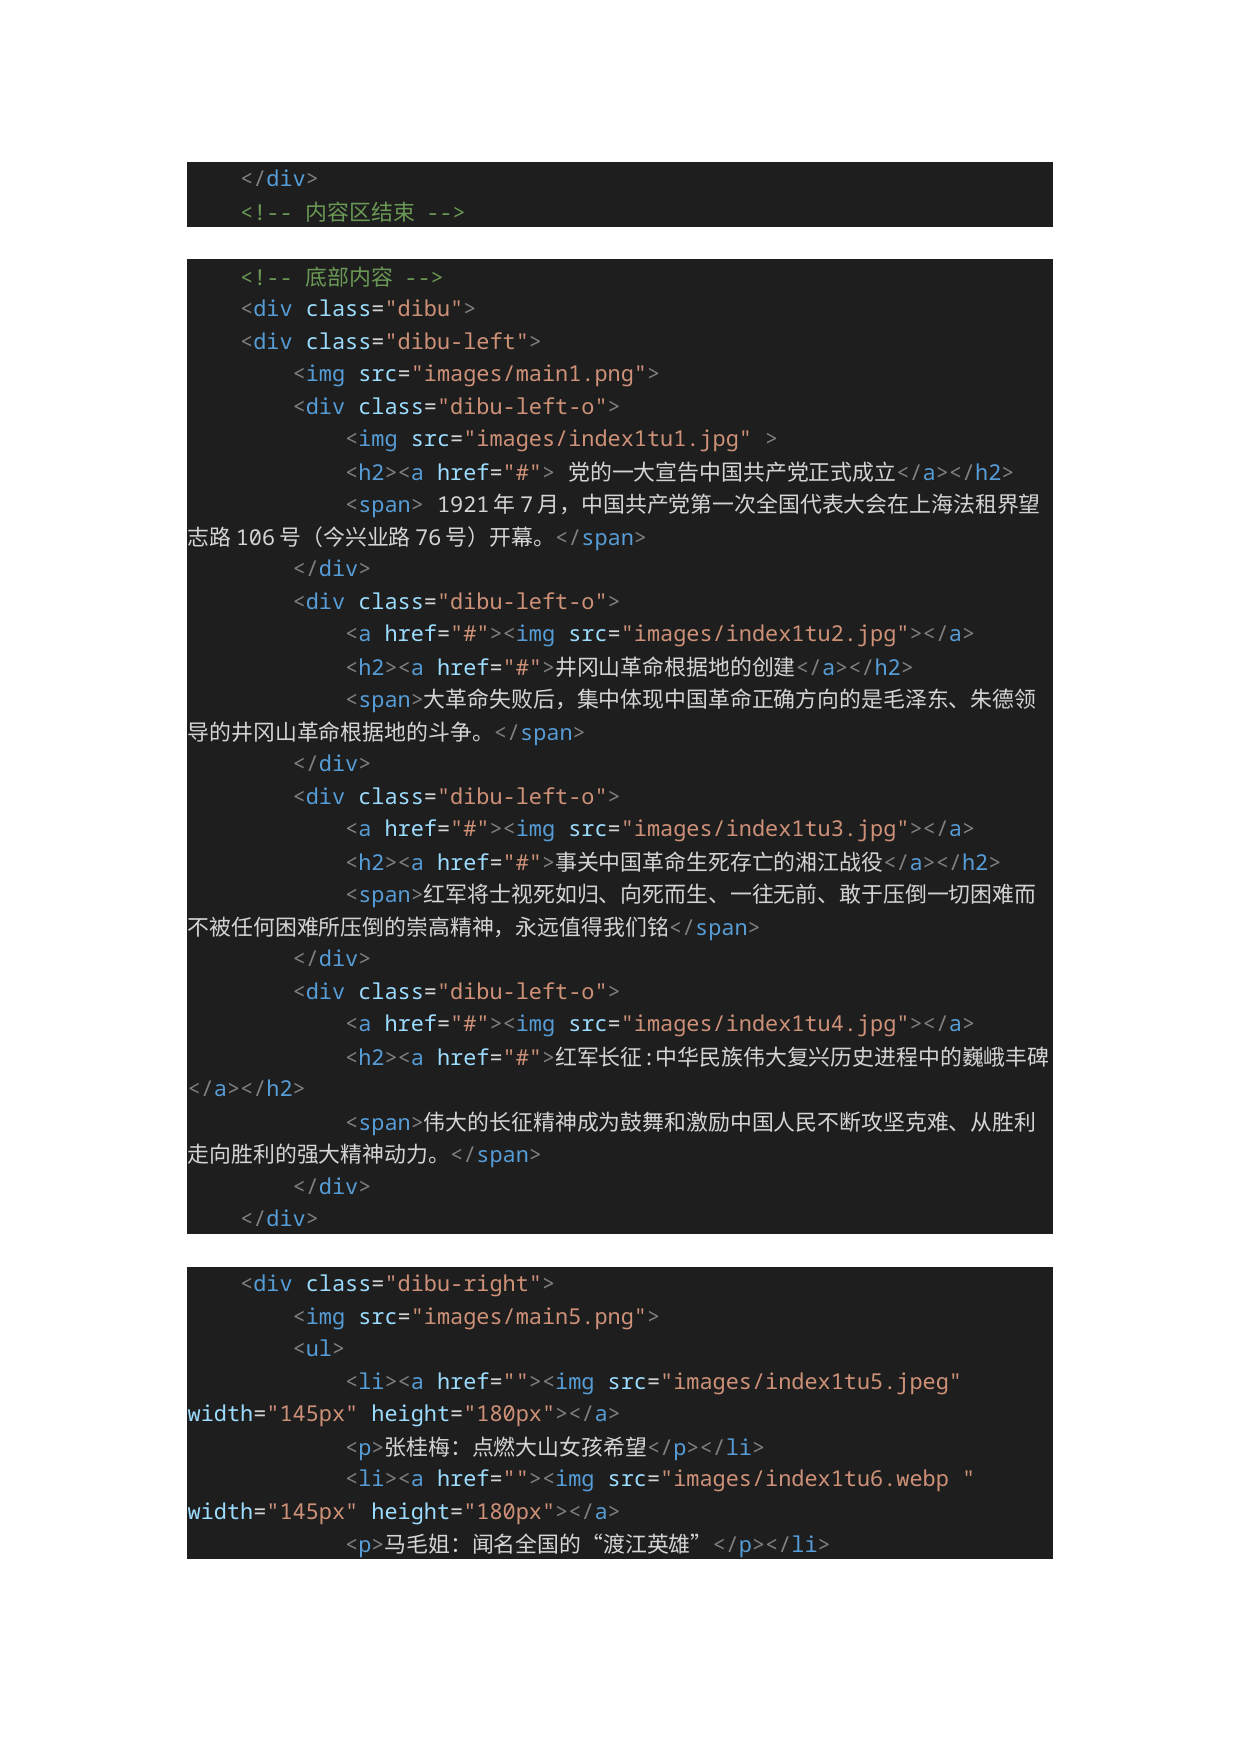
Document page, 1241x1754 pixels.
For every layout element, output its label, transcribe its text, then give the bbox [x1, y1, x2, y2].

text <a href="#"><img src="images/index1tu2.jpg"></a> [187, 617, 1053, 649]
text <span>大革命失败后，集中体现中国革命正确方向的是毛泽东、朱德领导的井冈山革命根据地的斗争。</span> [187, 682, 1053, 747]
text <a href="#"><img src="images/index1tu4.jpg"></a> [187, 1007, 1053, 1039]
text <img src="images/main5.png"> [187, 1299, 1053, 1332]
text </div> [187, 162, 1053, 194]
text </div> [187, 1202, 1053, 1234]
text </div> [187, 552, 1053, 584]
text <span> 1921年7月，中国共产党第一次全国代表大会在上海法租界望志路106号（今兴业路76号）开幕。</span> [187, 487, 1053, 552]
text </div> [187, 747, 1053, 779]
text <li><a href=""><img src="images/index1tu6.webp " width="145px" height="180px"></a> [187, 1462, 1053, 1527]
text <p>张桂梅：点燃大山女孩希望</p></li> [187, 1429, 1053, 1462]
text <div class="dibu"> [187, 292, 1053, 324]
text <div class="dibu-left-o"> [187, 389, 1053, 422]
text <a href="#"><img src="images/index1tu3.jpg"></a> [187, 812, 1053, 844]
text <img src="images/main1.png"> [187, 357, 1053, 389]
text <li><a href=""><img src="images/index1tu5.jpeg" width="145px" height="180px"></a> [187, 1364, 1053, 1429]
text <img src="images/index1tu1.jpg" > [187, 422, 1053, 454]
text <div class="dibu-left-o"> [187, 584, 1053, 617]
text <ul> [187, 1332, 1053, 1364]
text <div class="dibu-right"> [187, 1267, 1053, 1299]
text <!-- 底部内容 --> [187, 259, 1053, 292]
text <span>红军将士视死如归、向死而生、一往无前、敢于压倒一切困难而不被任何困难所压倒的崇高精神，永远值得我们铭</span> [187, 877, 1053, 942]
text </div> [187, 942, 1053, 974]
text <h2><a href="#"> 党的一大宣告中国共产党正式成立</a></h2> [187, 454, 1053, 487]
text <p>马毛姐：闻名全国的“渡江英雄”</p></li> [712, 1527, 1053, 1559]
text <div class="dibu-left"> [187, 324, 1053, 357]
text <!-- 内容区结束 --> [187, 194, 1053, 227]
text <h2><a href="#">事关中国革命生死存亡的湘江战役</a></h2> [187, 844, 1053, 877]
text <h2><a href="#">红军长征:中华民族伟大复兴历史进程中的巍峨丰碑</a></h2> [187, 1039, 1053, 1104]
text <span>伟大的长征精神成为鼓舞和激励中国人民不断攻坚克难、从胜利走向胜利的强大精神动力。</span> [187, 1104, 1053, 1169]
text <div class="dibu-left-o"> [187, 779, 1053, 812]
text <div class="dibu-left-o"> [187, 974, 1053, 1007]
text </div> [187, 1169, 1053, 1202]
text <h2><a href="#">井冈山革命根据地的创建</a></h2> [187, 649, 1053, 682]
